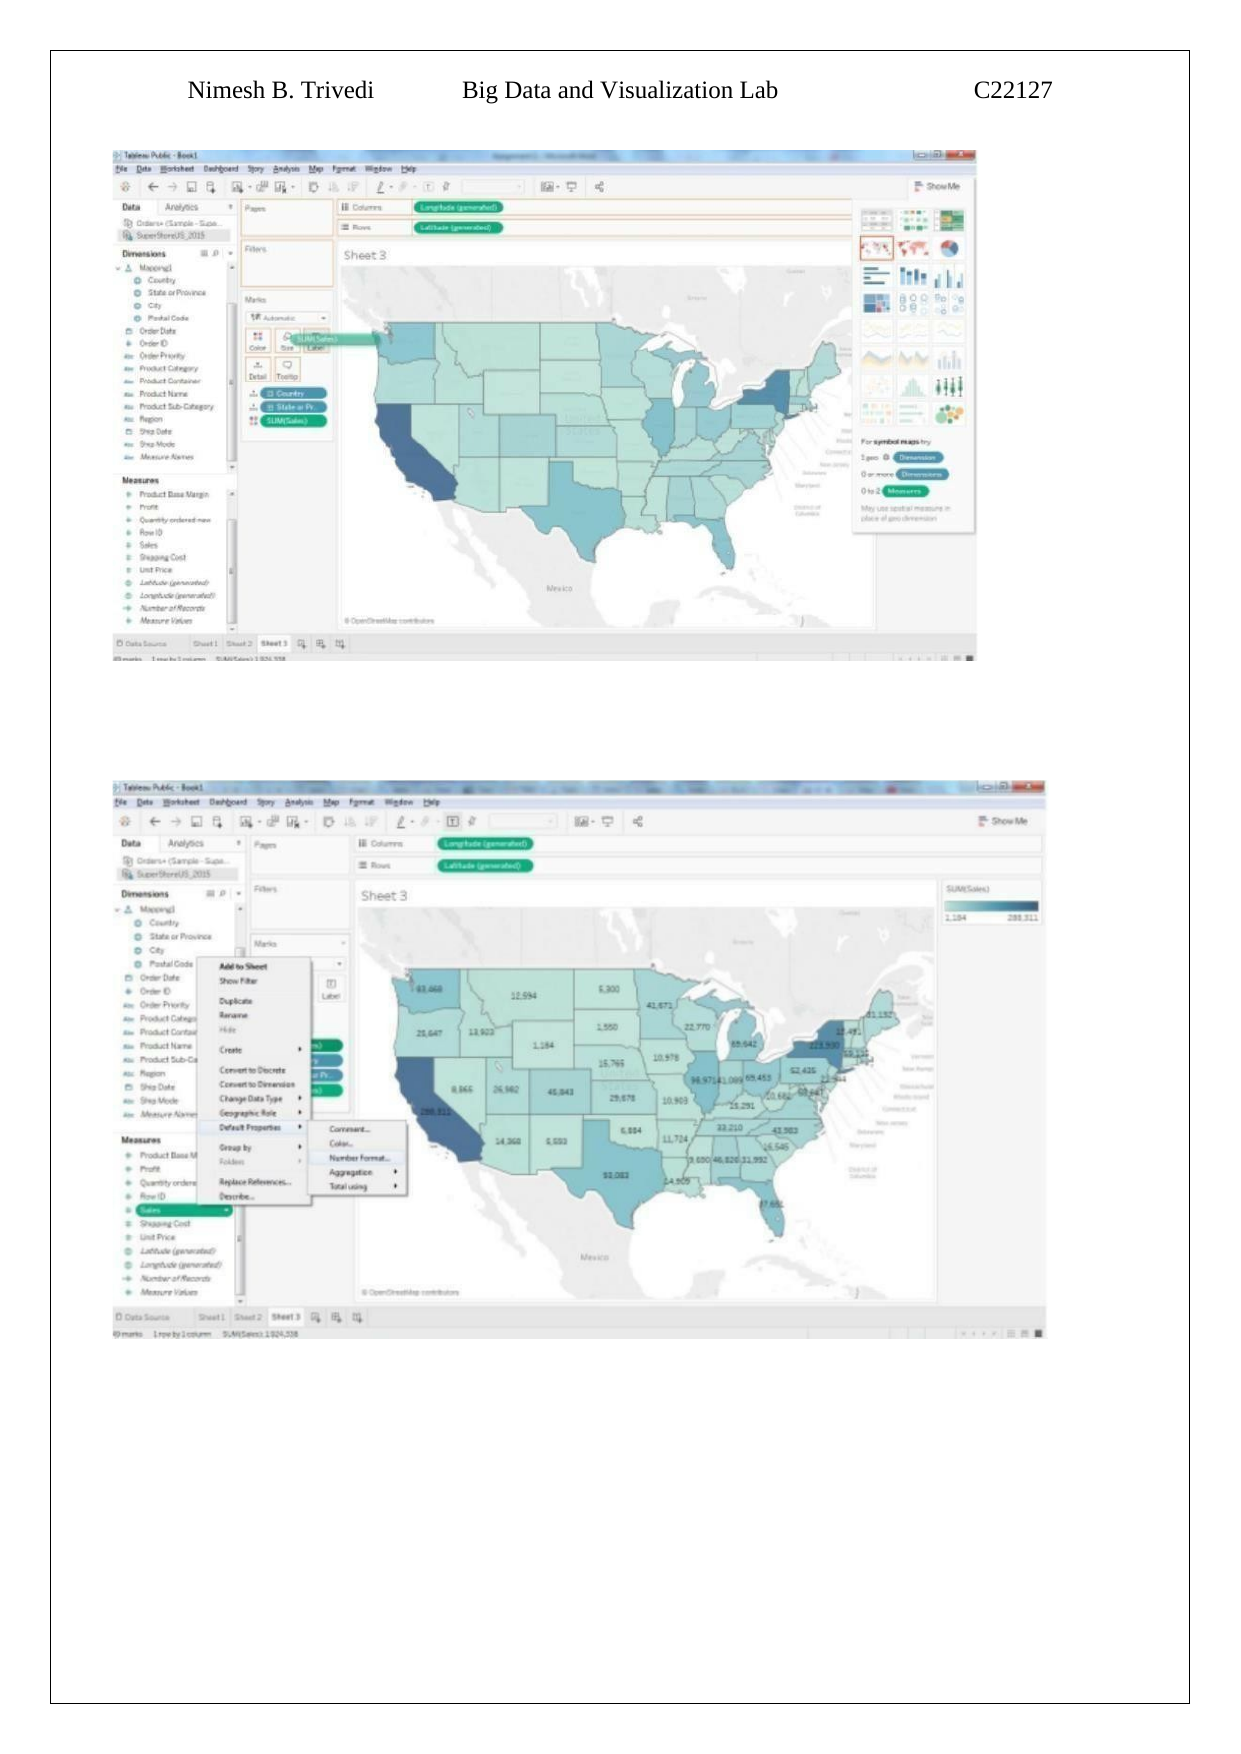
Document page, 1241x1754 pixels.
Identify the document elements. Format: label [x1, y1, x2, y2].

picture [112, 150, 979, 661]
picture [112, 780, 1049, 1339]
